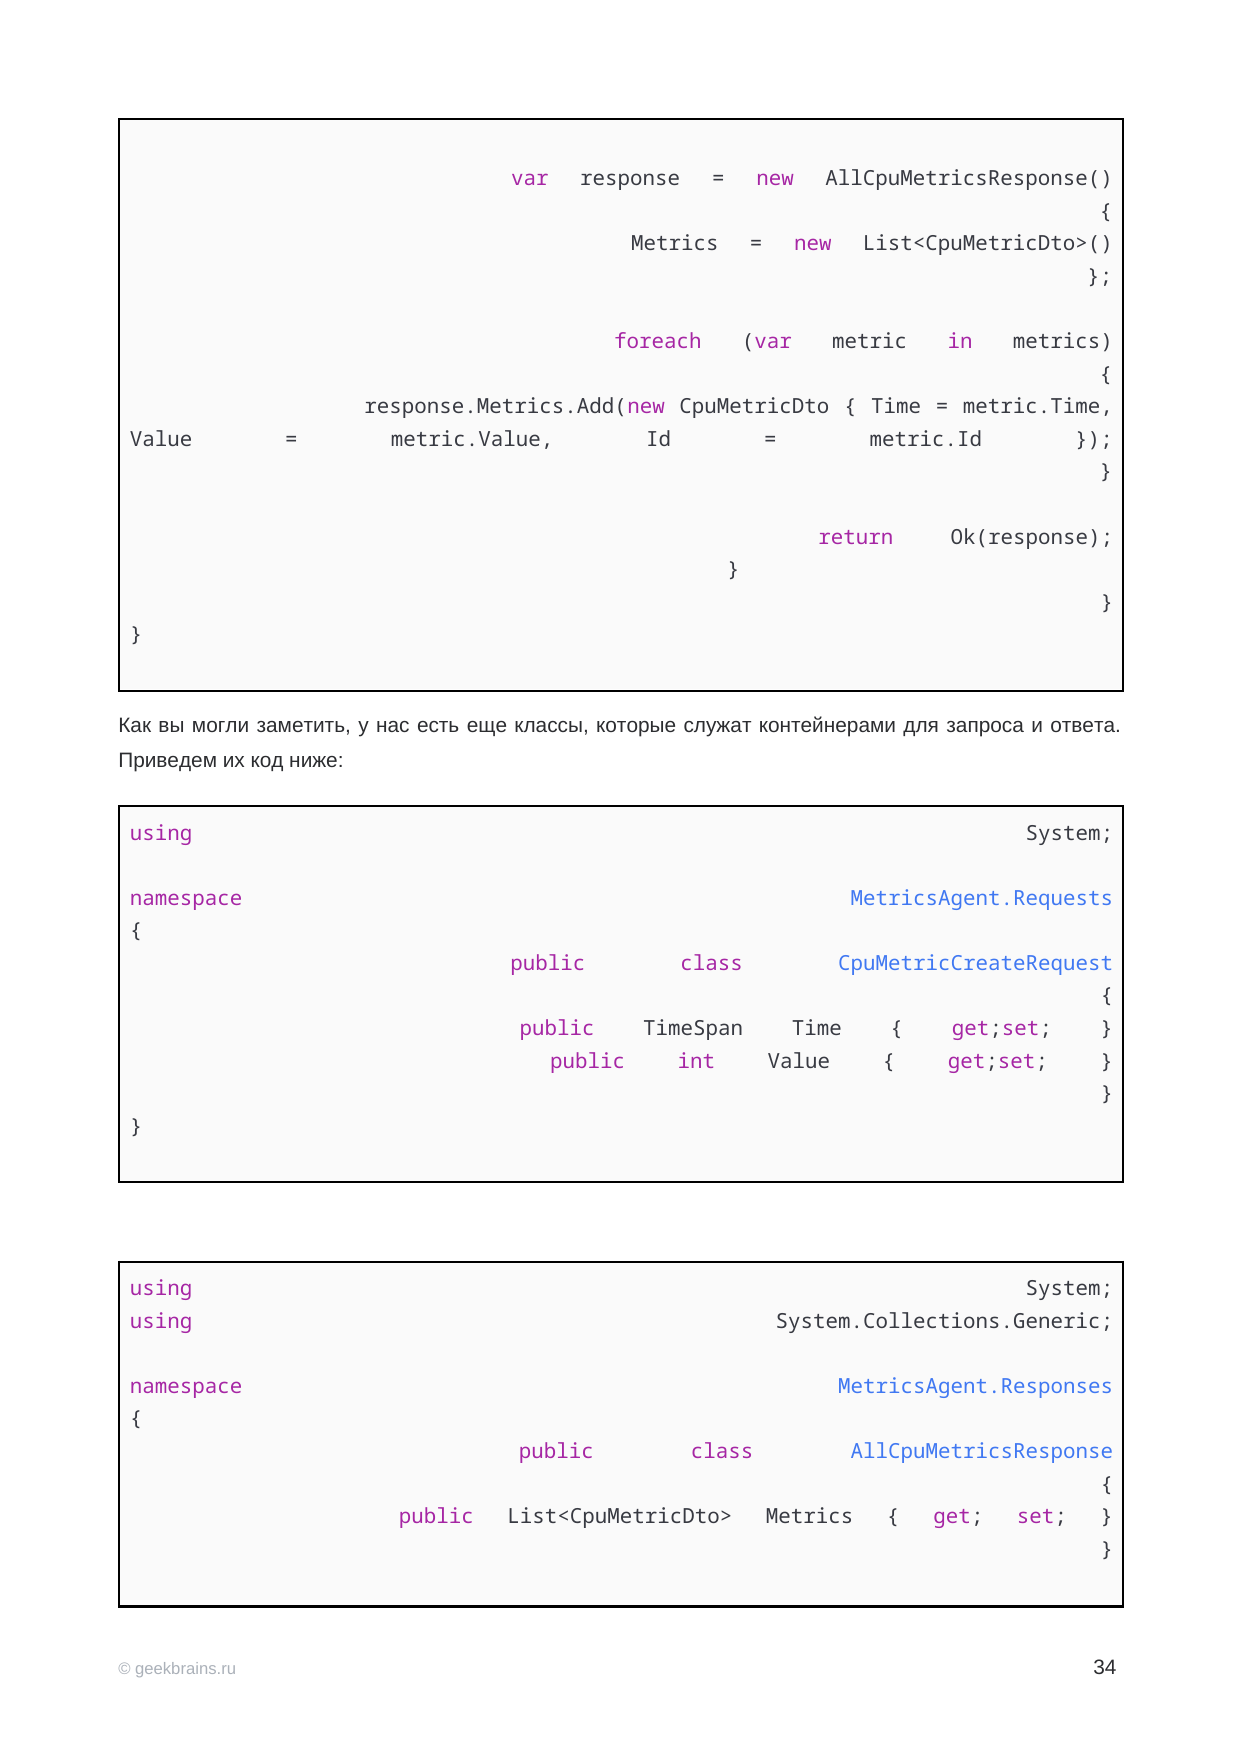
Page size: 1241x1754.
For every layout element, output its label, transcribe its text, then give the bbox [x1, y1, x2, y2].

table_header using System; namespace MetricsAgent.Requests { public class CpuMetricCreateRequest { public TimeSpan Time { get;set; } public int Value { get;set; } } } [120, 807, 1122, 1181]
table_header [120, 120, 1122, 689]
text Как вы могли заметить, у нас есть еще классы, которые служат контейнерами для запроса и ответа. Приведем их код ниже: [118, 712, 1122, 772]
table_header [120, 1263, 1122, 1605]
